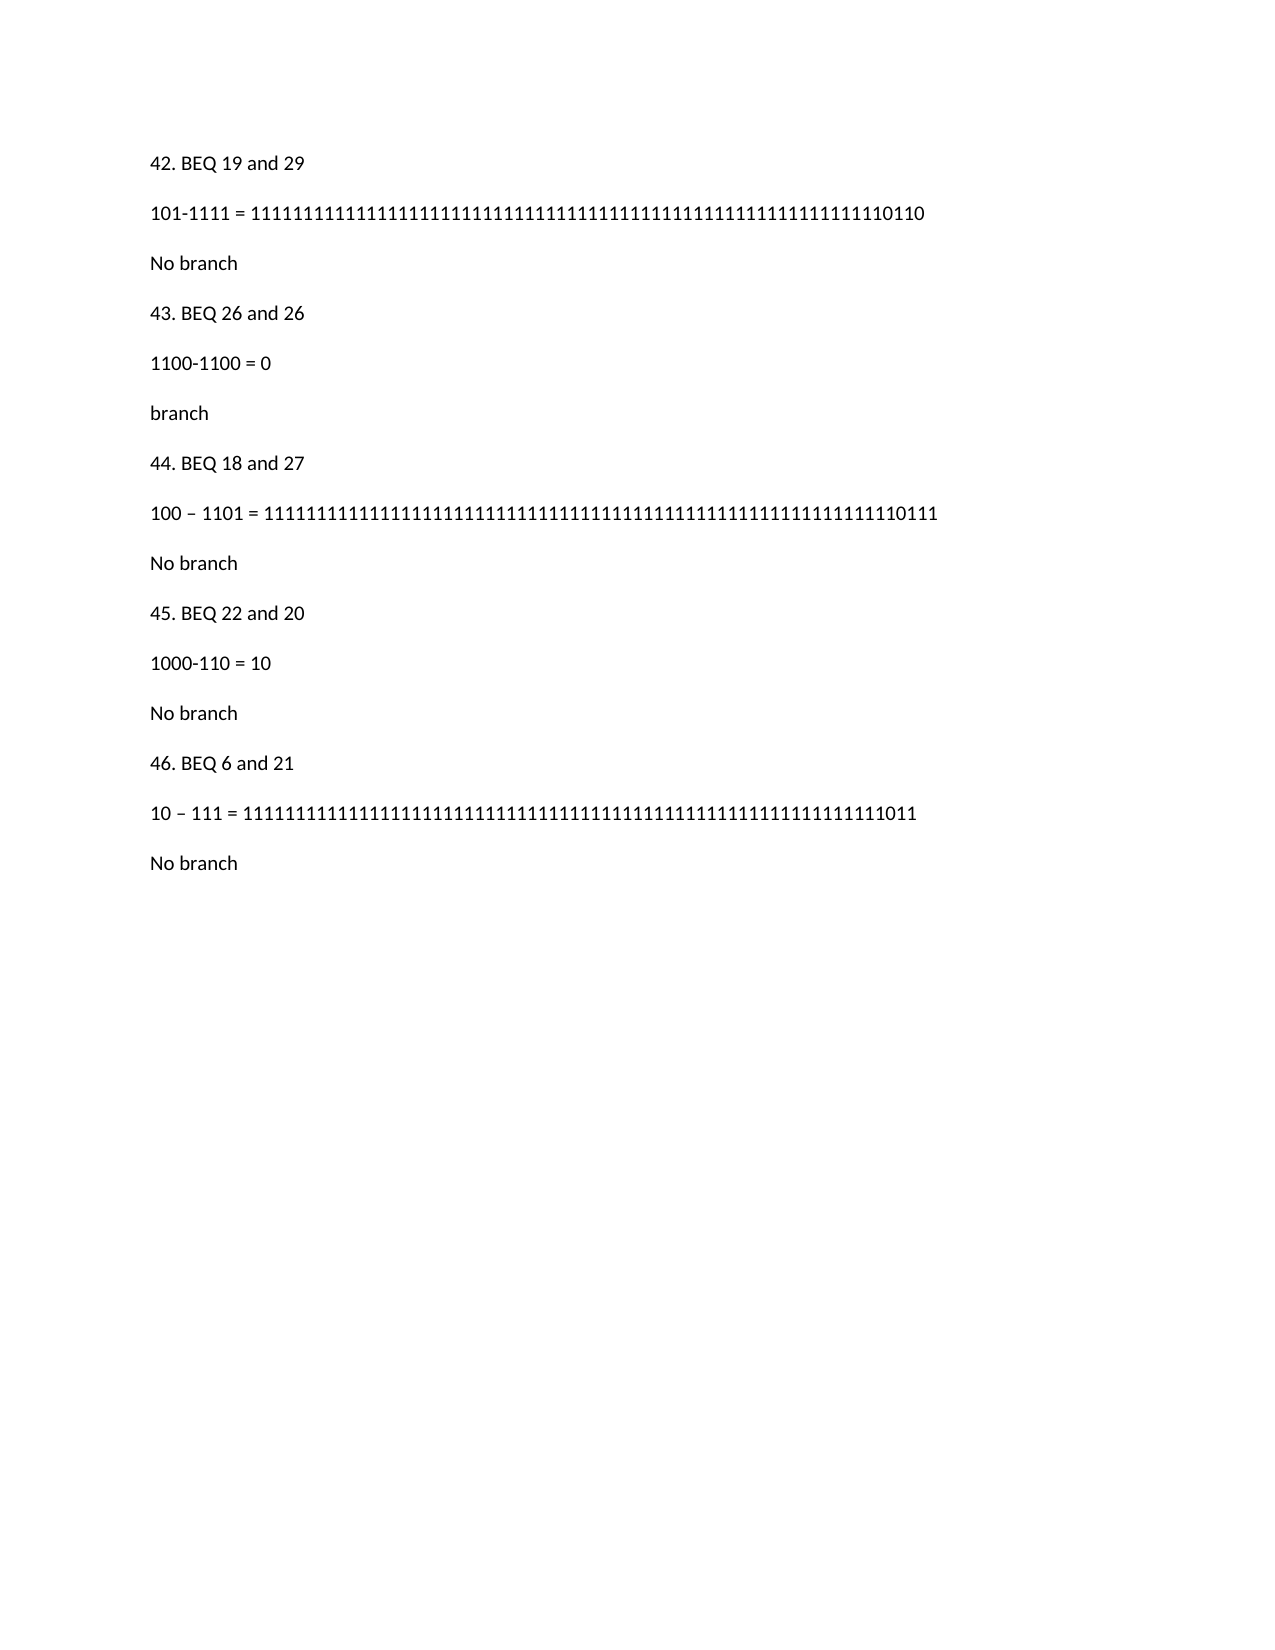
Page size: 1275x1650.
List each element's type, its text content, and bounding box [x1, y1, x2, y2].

text 1000-110 = 10 [150, 650, 1125, 675]
text No branch [150, 700, 1125, 725]
text 43. BEQ 26 and 26 [150, 300, 1125, 325]
text 1100-1100 = 0 [150, 350, 1125, 375]
text 45. BEQ 22 and 20 [150, 600, 1125, 625]
text No branch [150, 850, 1125, 875]
text 10 – 111 = 1111111111111111111111111111111111111111111111111111111111111011 [150, 800, 1125, 825]
text 42. BEQ 19 and 29 [150, 150, 1125, 175]
text No branch [150, 250, 1125, 275]
text 100 – 1101 = 1111111111111111111111111111111111111111111111111111111111110111 [150, 500, 1125, 525]
text No branch [150, 550, 1125, 575]
text 44. BEQ 18 and 27 [150, 450, 1125, 475]
text branch [150, 400, 1125, 425]
text 101-1111 = 1111111111111111111111111111111111111111111111111111111111110110 [150, 200, 1125, 225]
text 46. BEQ 6 and 21 [150, 750, 1125, 775]
